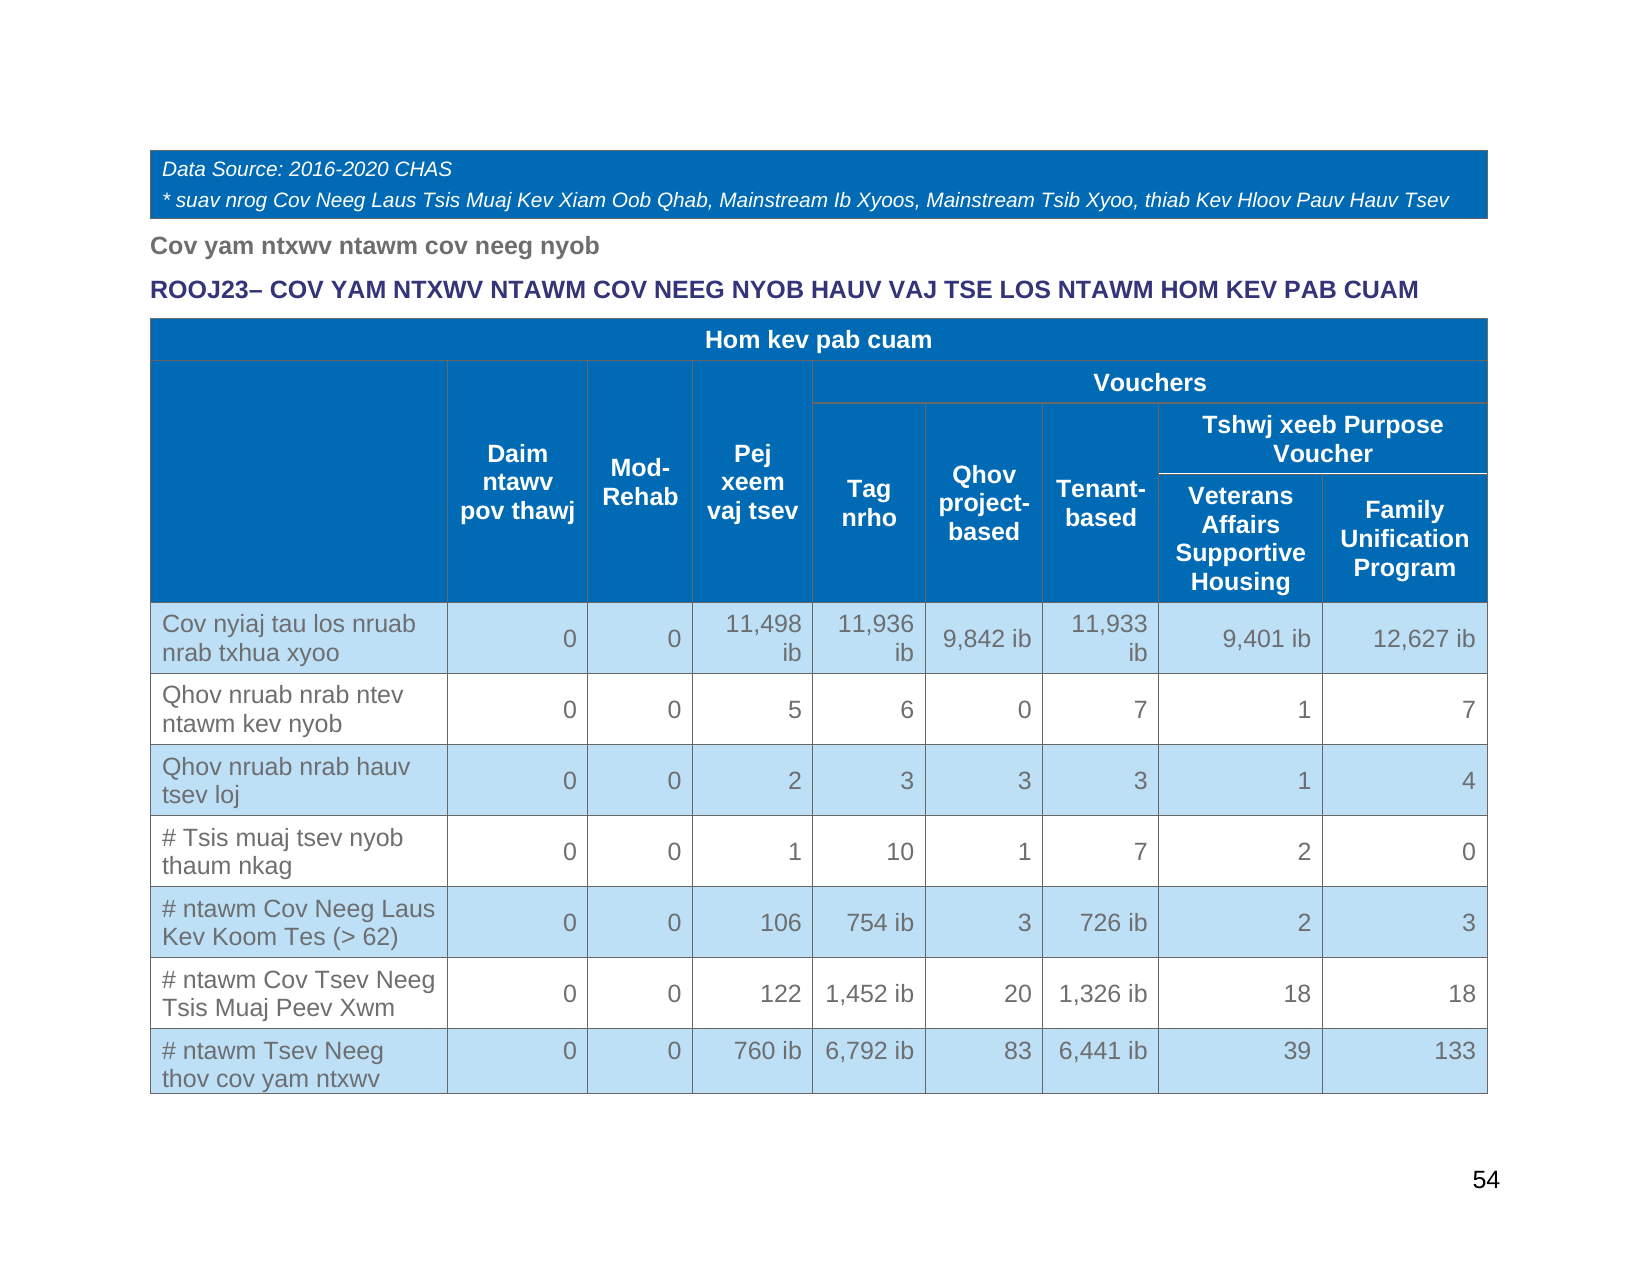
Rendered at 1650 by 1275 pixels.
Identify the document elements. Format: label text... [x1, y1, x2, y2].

table_cell 7 [1323, 674, 1487, 744]
table_cell 0 [1323, 816, 1487, 886]
table_cell 726 ib [1043, 887, 1158, 957]
table_cell # ntawm Cov Neeg Laus Kev Koom Tes (> 62) [151, 887, 447, 957]
table_cell 39 [1159, 1029, 1322, 1093]
table_cell 3 [926, 745, 1042, 815]
table_cell 2 [1159, 887, 1322, 957]
table_cell 11,498 ib [693, 603, 812, 673]
table_cell 0 [448, 887, 587, 957]
table_cell 754 ib [813, 887, 925, 957]
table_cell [151, 1029, 447, 1093]
table_cell 0 [588, 887, 692, 957]
table_cell Daim ntawv pov thawj [448, 361, 587, 602]
table_cell 0 [588, 603, 692, 673]
table_cell # Tsis muaj tsev nyob thaum nkag [151, 816, 447, 886]
table_cell 1,326 ib [1043, 958, 1158, 1028]
table_cell Tshwj xeeb Purpose Voucher [1159, 404, 1487, 473]
table_cell 0 [448, 745, 587, 815]
table_cell 7 [1043, 674, 1158, 744]
table_cell 760 ib [693, 1029, 812, 1093]
table_cell Qhov nruab nrab hauv tsev loj [151, 745, 447, 815]
table_cell 3 [1323, 887, 1487, 957]
table_cell 6,441 ib [1043, 1029, 1158, 1093]
table_header Hom kev pab cuam [151, 319, 1487, 360]
table_cell Qhov nruab nrab ntev ntawm kev nyob [151, 674, 447, 744]
table_cell 1 [693, 816, 812, 886]
table_cell 0 [588, 745, 692, 815]
table_cell 0 [448, 674, 587, 744]
table_cell 3 [926, 887, 1042, 957]
table_cell Tag nrho [813, 404, 925, 602]
table_cell 122 [693, 958, 812, 1028]
table_cell Vouchers [813, 361, 1487, 402]
table_cell 3 [813, 745, 925, 815]
table_cell 10 [813, 816, 925, 886]
table_cell 9,401 ib [1159, 603, 1322, 673]
table_cell Pej xeem vaj tsev [693, 361, 812, 602]
table_cell 0 [588, 674, 692, 744]
table_cell 1 [1159, 674, 1322, 744]
table_cell 6 [813, 674, 925, 744]
table_cell 3 [1043, 745, 1158, 815]
table_cell # ntawm Cov Tsev Neeg Tsis Muaj Peev Xwm [151, 958, 447, 1028]
table_cell Qhov project-based [926, 404, 1042, 602]
table_cell Mod-Rehab [588, 361, 692, 602]
table_cell 11,933 ib [1043, 603, 1158, 673]
table_cell 20 [926, 958, 1042, 1028]
table_cell 0 [448, 1029, 587, 1093]
table_cell 11,936 ib [813, 603, 925, 673]
table_cell 0 [588, 958, 692, 1028]
table_cell Family Unification Program [1323, 475, 1487, 602]
table_cell 9,842 ib [926, 603, 1042, 673]
table_cell 1 [926, 816, 1042, 886]
table_cell 18 [1159, 958, 1322, 1028]
table_cell 2 [1159, 816, 1322, 886]
table_cell 6,792 ib [813, 1029, 925, 1093]
table_cell 0 [926, 674, 1042, 744]
table_cell Data Source: 2016-2020 CHAS * suav nrog Cov Neeg Laus Tsis Muaj Kev Xiam Oob Qhab, Mainstream Ib Xyoos, Mainstream Tsib Xyoo, thiab Kev Hloov Pauv Hauv Tsev [151, 151, 1487, 218]
table_cell 5 [693, 674, 812, 744]
table_cell Cov nyiaj tau los nruab nrab txhua xyoo [151, 603, 447, 673]
table_cell 133 [1323, 1029, 1487, 1093]
table_cell 12,627 ib [1323, 603, 1487, 673]
text Cov yam ntxwv ntawm cov neeg nyob [150, 231, 1500, 260]
table_cell 1 [1159, 745, 1322, 815]
table_cell [151, 361, 447, 602]
table_cell 83 [926, 1029, 1042, 1093]
table_cell Tenant-based [1043, 404, 1158, 602]
table_cell 0 [588, 816, 692, 886]
table_cell 0 [588, 1029, 692, 1093]
table_cell 18 [1323, 958, 1487, 1028]
table_cell Veterans Affairs Supportive Housing [1159, 475, 1322, 602]
table_cell 106 [693, 887, 812, 957]
table_cell 7 [1043, 816, 1158, 886]
table_cell 1,452 ib [813, 958, 925, 1028]
table_cell 0 [448, 816, 587, 886]
title Rooj23– Cov yam ntxwv ntawm cov neeg nyob hauv vaj tse los ntawm hom kev pab cuam [150, 274, 1500, 303]
table_cell 0 [448, 603, 587, 673]
table_cell 4 [1323, 745, 1487, 815]
table_cell 0 [448, 958, 587, 1028]
table_cell 2 [693, 745, 812, 815]
